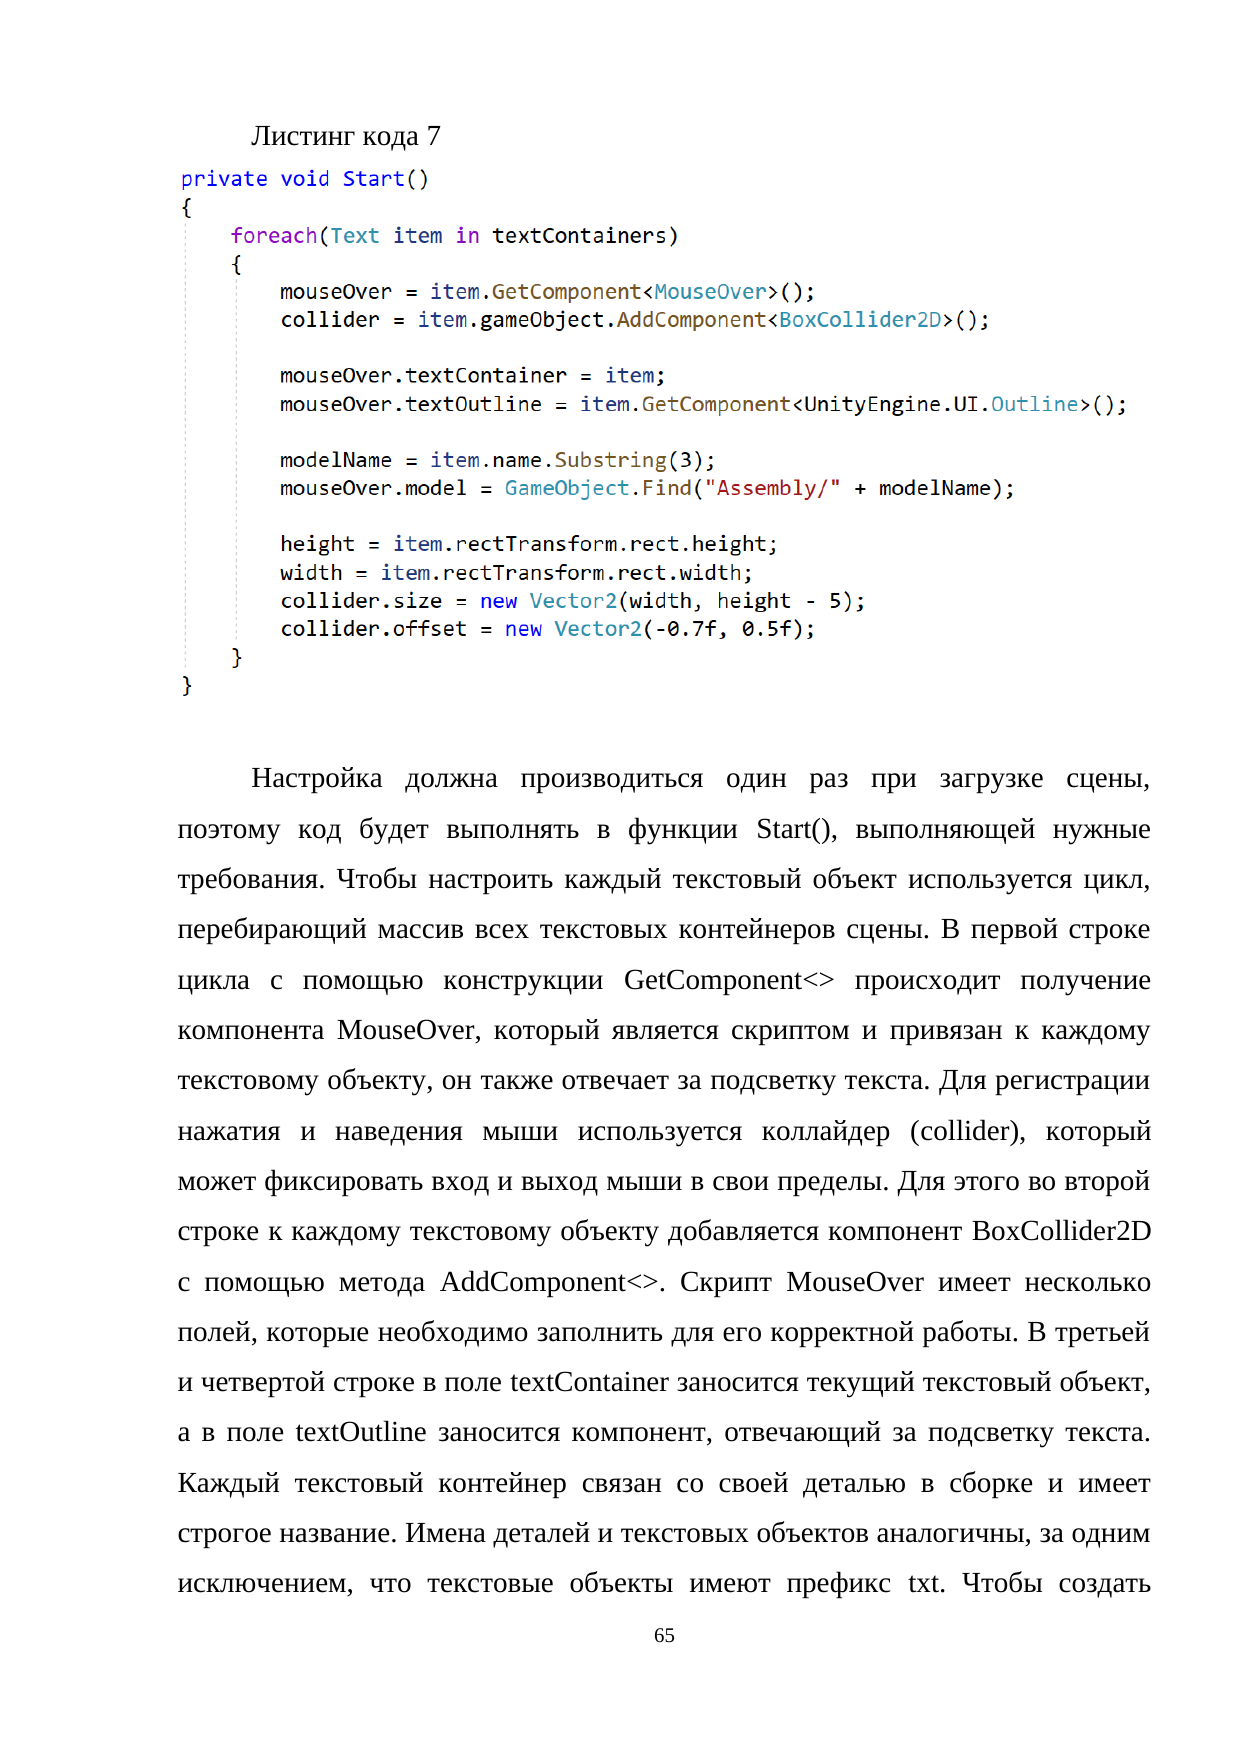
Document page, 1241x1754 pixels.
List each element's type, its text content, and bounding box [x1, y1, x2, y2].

picture [177, 168, 1131, 701]
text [177, 761, 1152, 1599]
text Листинг кода 7 [177, 118, 1152, 152]
